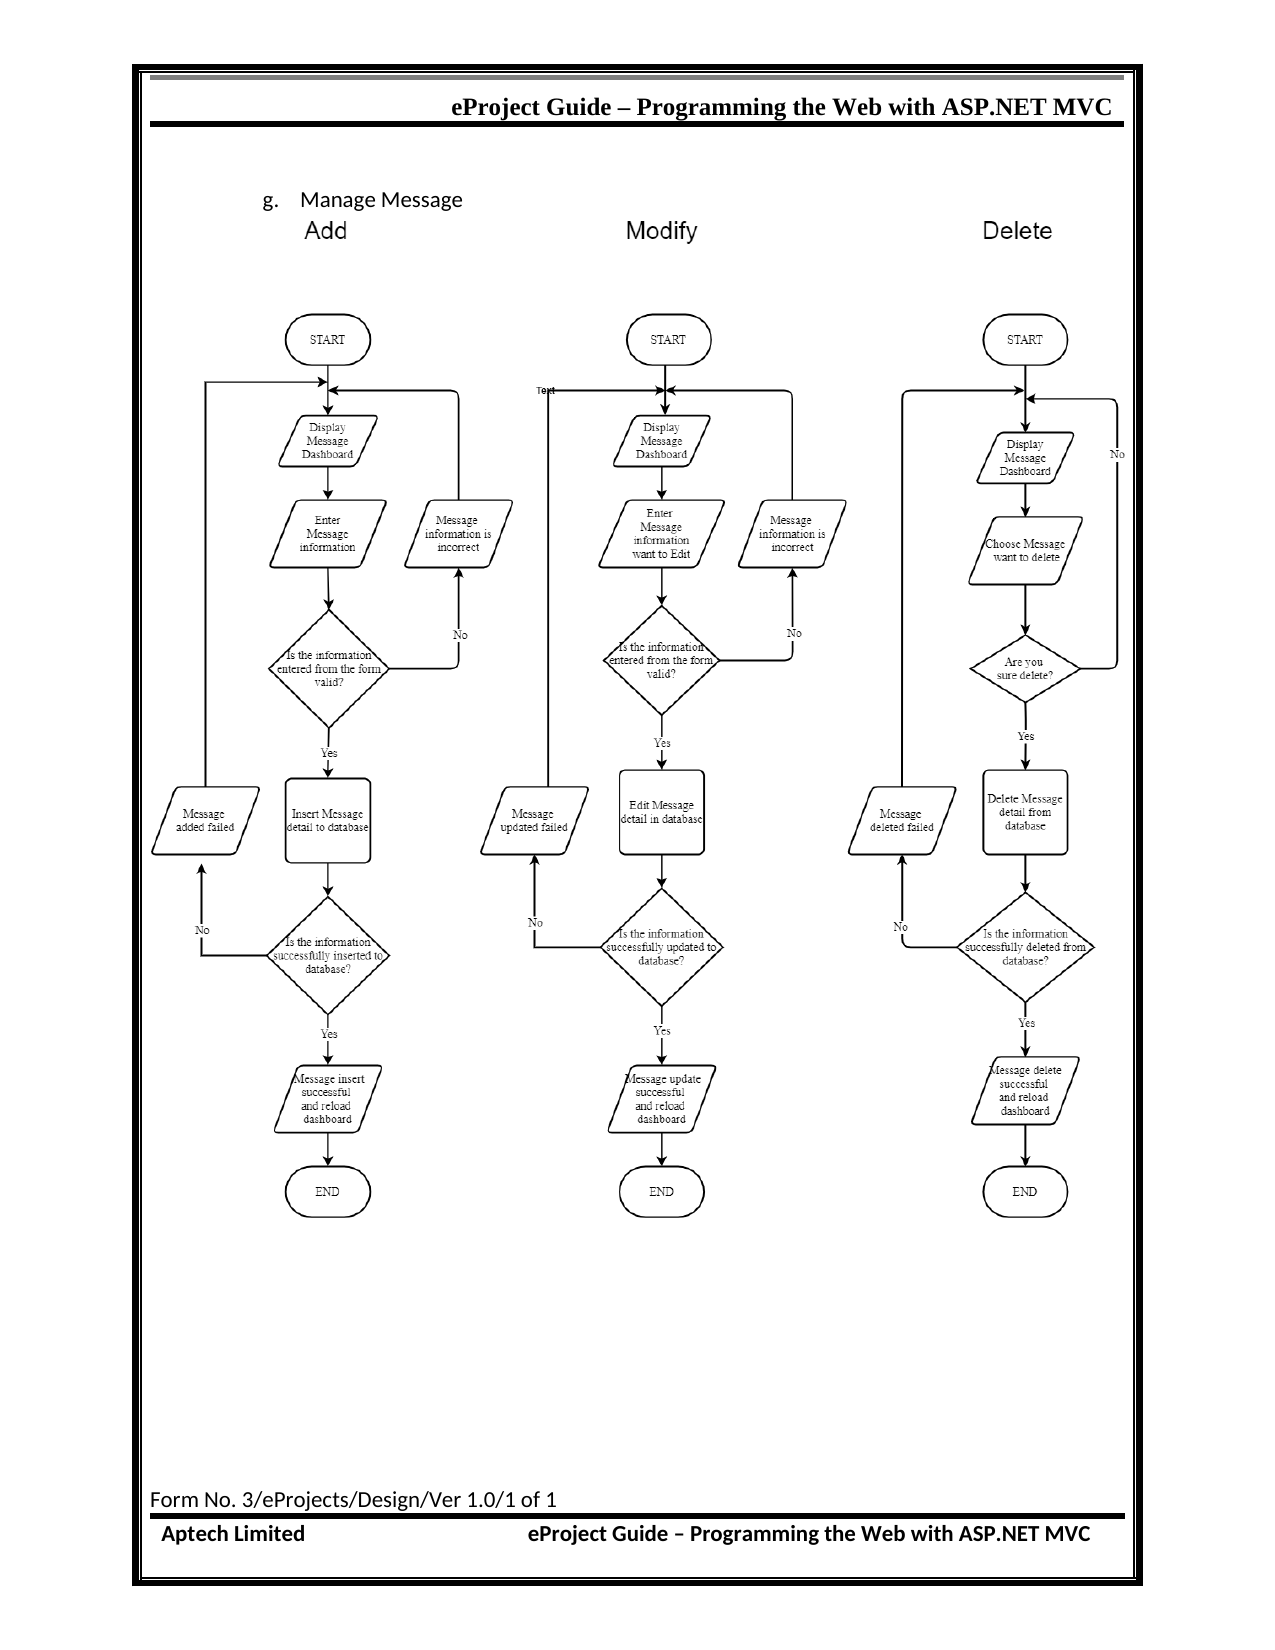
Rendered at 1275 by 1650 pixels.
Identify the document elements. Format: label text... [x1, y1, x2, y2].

picture [150, 215, 1125, 1218]
list Manage Message [262, 185, 1125, 213]
